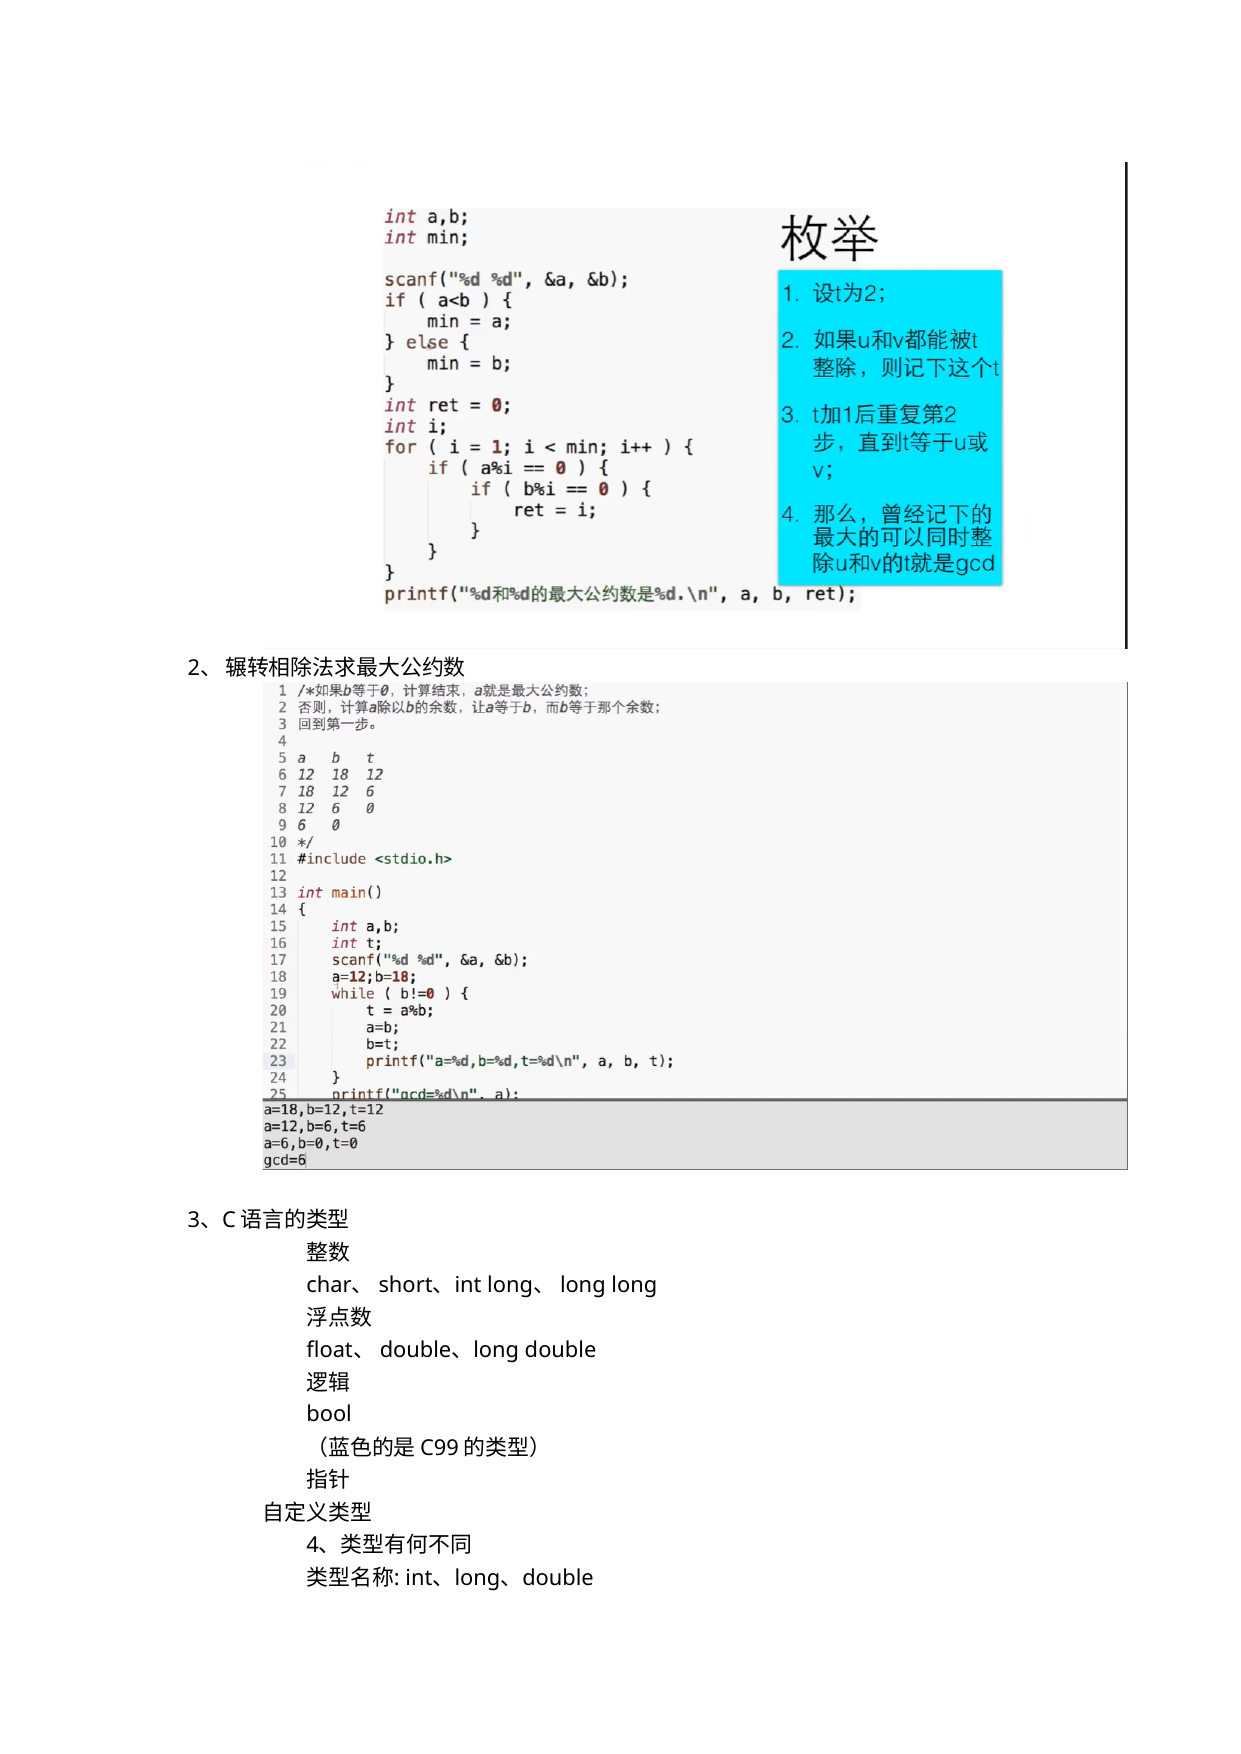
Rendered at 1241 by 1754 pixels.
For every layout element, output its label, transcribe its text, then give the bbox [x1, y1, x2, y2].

text 3、C语言的类型 [187, 1202, 1053, 1234]
list 浮点数 [262, 1299, 1053, 1332]
list bool [262, 1397, 1053, 1429]
list 逻辑 [262, 1364, 1053, 1397]
picture [262, 162, 1128, 649]
picture [262, 682, 1128, 1170]
list 类型名称: int、long、double [262, 1559, 1053, 1592]
list 辗转相除法求最大公约数 [187, 649, 1053, 682]
list 自定义类型 [262, 1494, 1053, 1527]
list 整数 [262, 1234, 1053, 1267]
list float、 double、long double [262, 1332, 1053, 1364]
list 指针 [262, 1462, 1053, 1494]
list （蓝色的是C99的类型） [262, 1429, 1053, 1462]
list char、 short、int long、 long long [262, 1267, 1053, 1299]
list 4、类型有何不同 [262, 1527, 1053, 1559]
